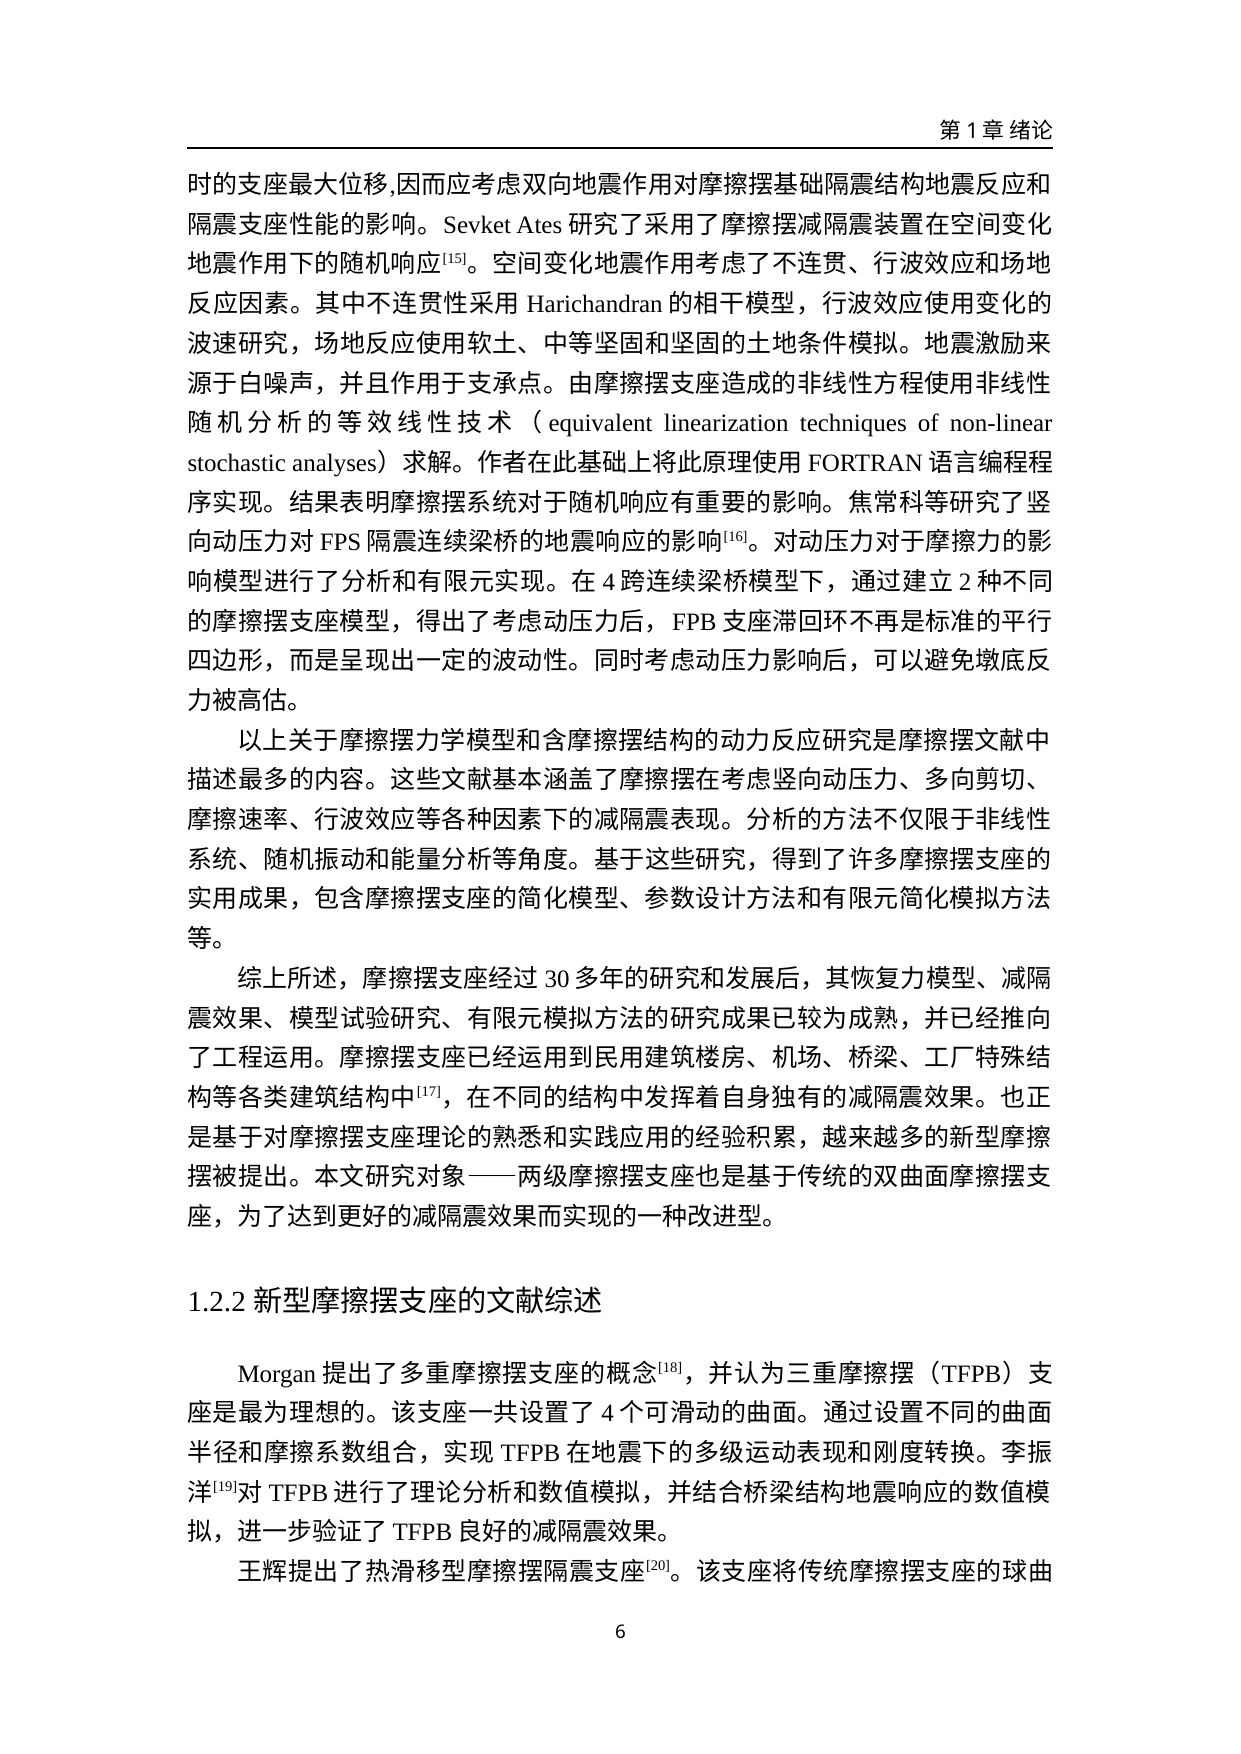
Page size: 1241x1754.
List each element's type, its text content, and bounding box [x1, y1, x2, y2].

text 综上所述，摩擦摆支座经过30多年的研究和发展后，其恢复力模型、减隔震效果、模型试验研究、有限元模拟方法的研究成果已较为成熟，并已经推向了工程运用。摩擦摆支座已经运用到民用建筑楼房、机场、桥梁、工厂特殊结构等各类建筑结构中[17]，在不同的结构中发挥着自身独有的减隔震效果。也正是基于对摩擦摆支座理论的熟悉和实践应用的经验积累，越来越多的新型摩擦摆被提出。本文研究对象——两级摩擦摆支座也是基于传统的双曲面摩擦摆支座，为了达到更好的减隔震效果而实现的一种改进型。 [187, 957, 1053, 1234]
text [187, 1550, 1053, 1589]
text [187, 163, 1053, 718]
subtitle 新型摩擦摆支座的文献综述 [187, 1259, 1053, 1339]
text 以上关于摩擦摆力学模型和含摩擦摆结构的动力反应研究是摩擦摆文献中描述最多的内容。这些文献基本涵盖了摩擦摆在考虑竖向动压力、多向剪切、摩擦速率、行波效应等各种因素下的减隔震表现。分析的方法不仅限于非线性系统、随机振动和能量分析等角度。基于这些研究，得到了许多摩擦摆支座的实用成果，包含摩擦摆支座的简化模型、参数设计方法和有限元简化模拟方法等。 [187, 718, 1053, 957]
text Morgan提出了多重摩擦摆支座的概念[18]，并认为三重摩擦摆（TFPB）支座是最为理想的。该支座一共设置了4个可滑动的曲面。通过设置不同的曲面半径和摩擦系数组合，实现TFPB在地震下的多级运动表现和刚度转换。李振洋[19]对TFPB进行了理论分析和数值模拟，并结合桥梁结构地震响应的数值模拟，进一步验证了TFPB良好的减隔震效果。 [187, 1351, 1053, 1550]
